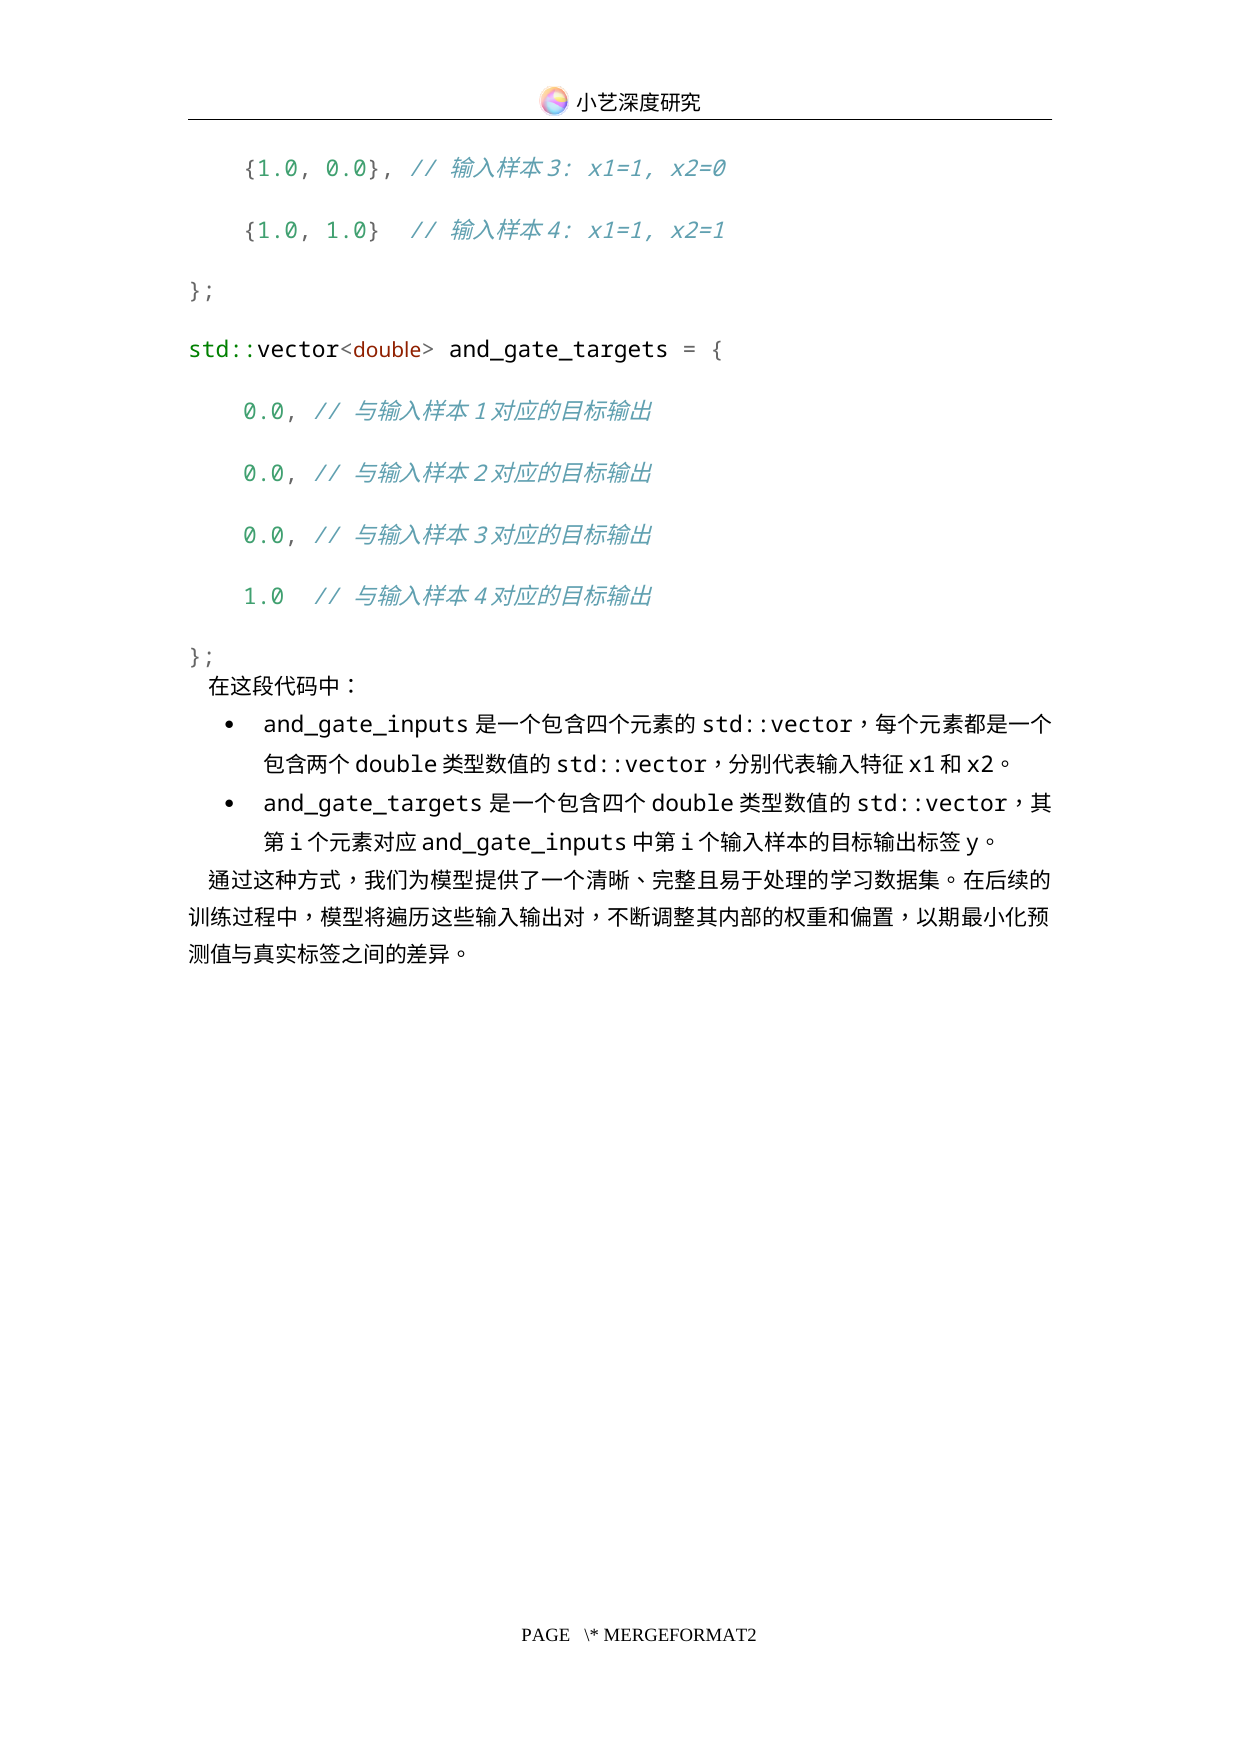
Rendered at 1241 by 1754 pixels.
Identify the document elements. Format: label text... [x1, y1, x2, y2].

list and_gate_inputs 是一个包含四个元素的std::vector，每个元素都是一个包含两个double类型数值的std::vector，分别代表输入特征x1和x2。 [225, 708, 1052, 779]
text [188, 150, 1052, 671]
text 在这段代码中： [188, 671, 1052, 701]
list and_gate_targets 是一个包含四个double类型数值的std::vector，其第i个元素对应and_gate_inputs中第i个输入样本的目标输出标签y。 [225, 787, 1052, 857]
picture [539, 86, 569, 116]
text 通过这种方式，我们为模型提供了一个清晰、完整且易于处理的学习数据集。在后续的训练过程中，模型将遍历这些输入输出对，不断调整其内部的权重和偏置，以期最小化预测值与真实标签之间的差异。 [188, 865, 1052, 969]
